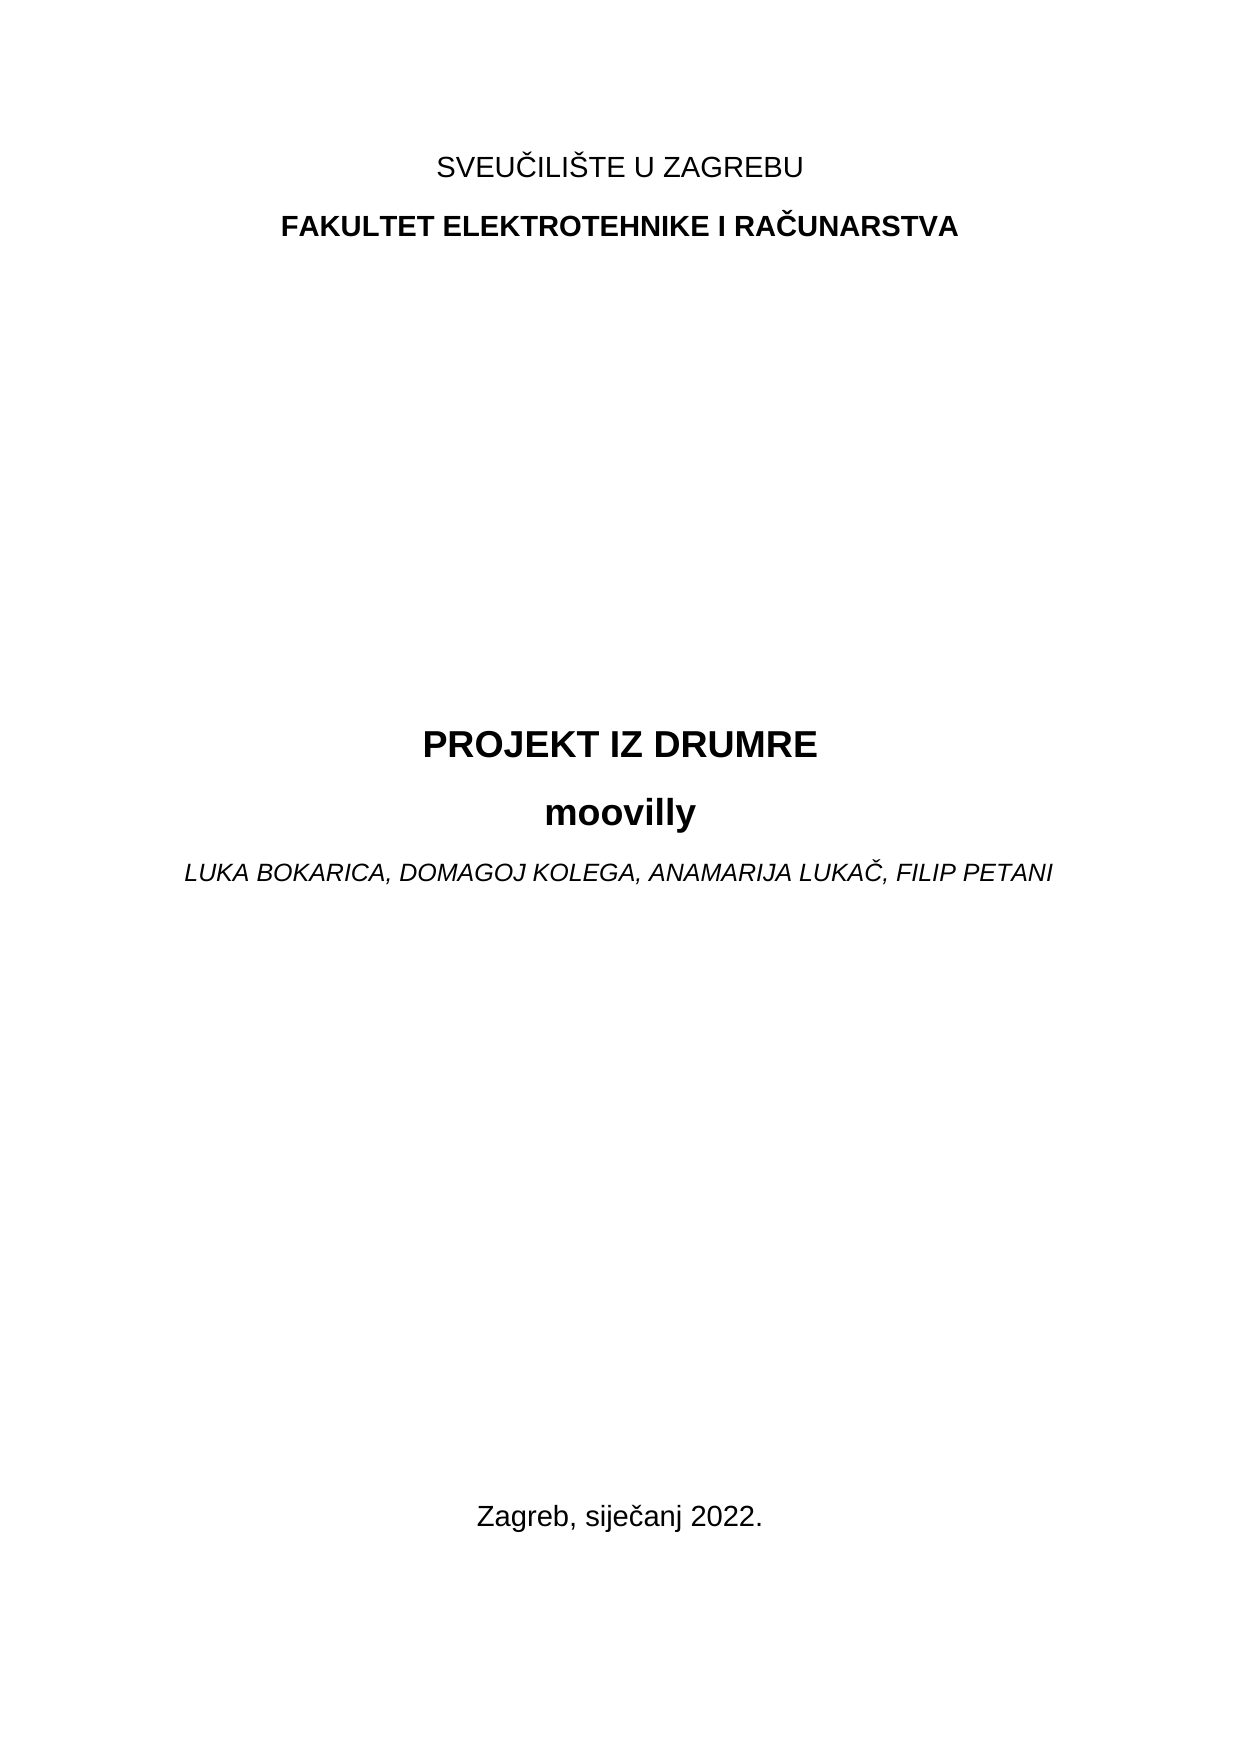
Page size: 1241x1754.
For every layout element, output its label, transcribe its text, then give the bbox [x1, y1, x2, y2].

text Zagreb, siječanj 2022. [150, 1499, 1090, 1532]
text SVEUČILIŠTE U ZAGREBU [150, 150, 1090, 183]
text PROJEKT IZ DRUMRE [150, 722, 1090, 765]
text LUKA BOKARICA, DOMAGOJ KOLEGA, ANAMARIJA LUKAČ, FILIP PETANI [150, 858, 1090, 887]
text FAKULTET ELEKTROTEHNIKE I RAČUNARSTVA [150, 208, 1090, 242]
text moovilly [150, 790, 1090, 833]
